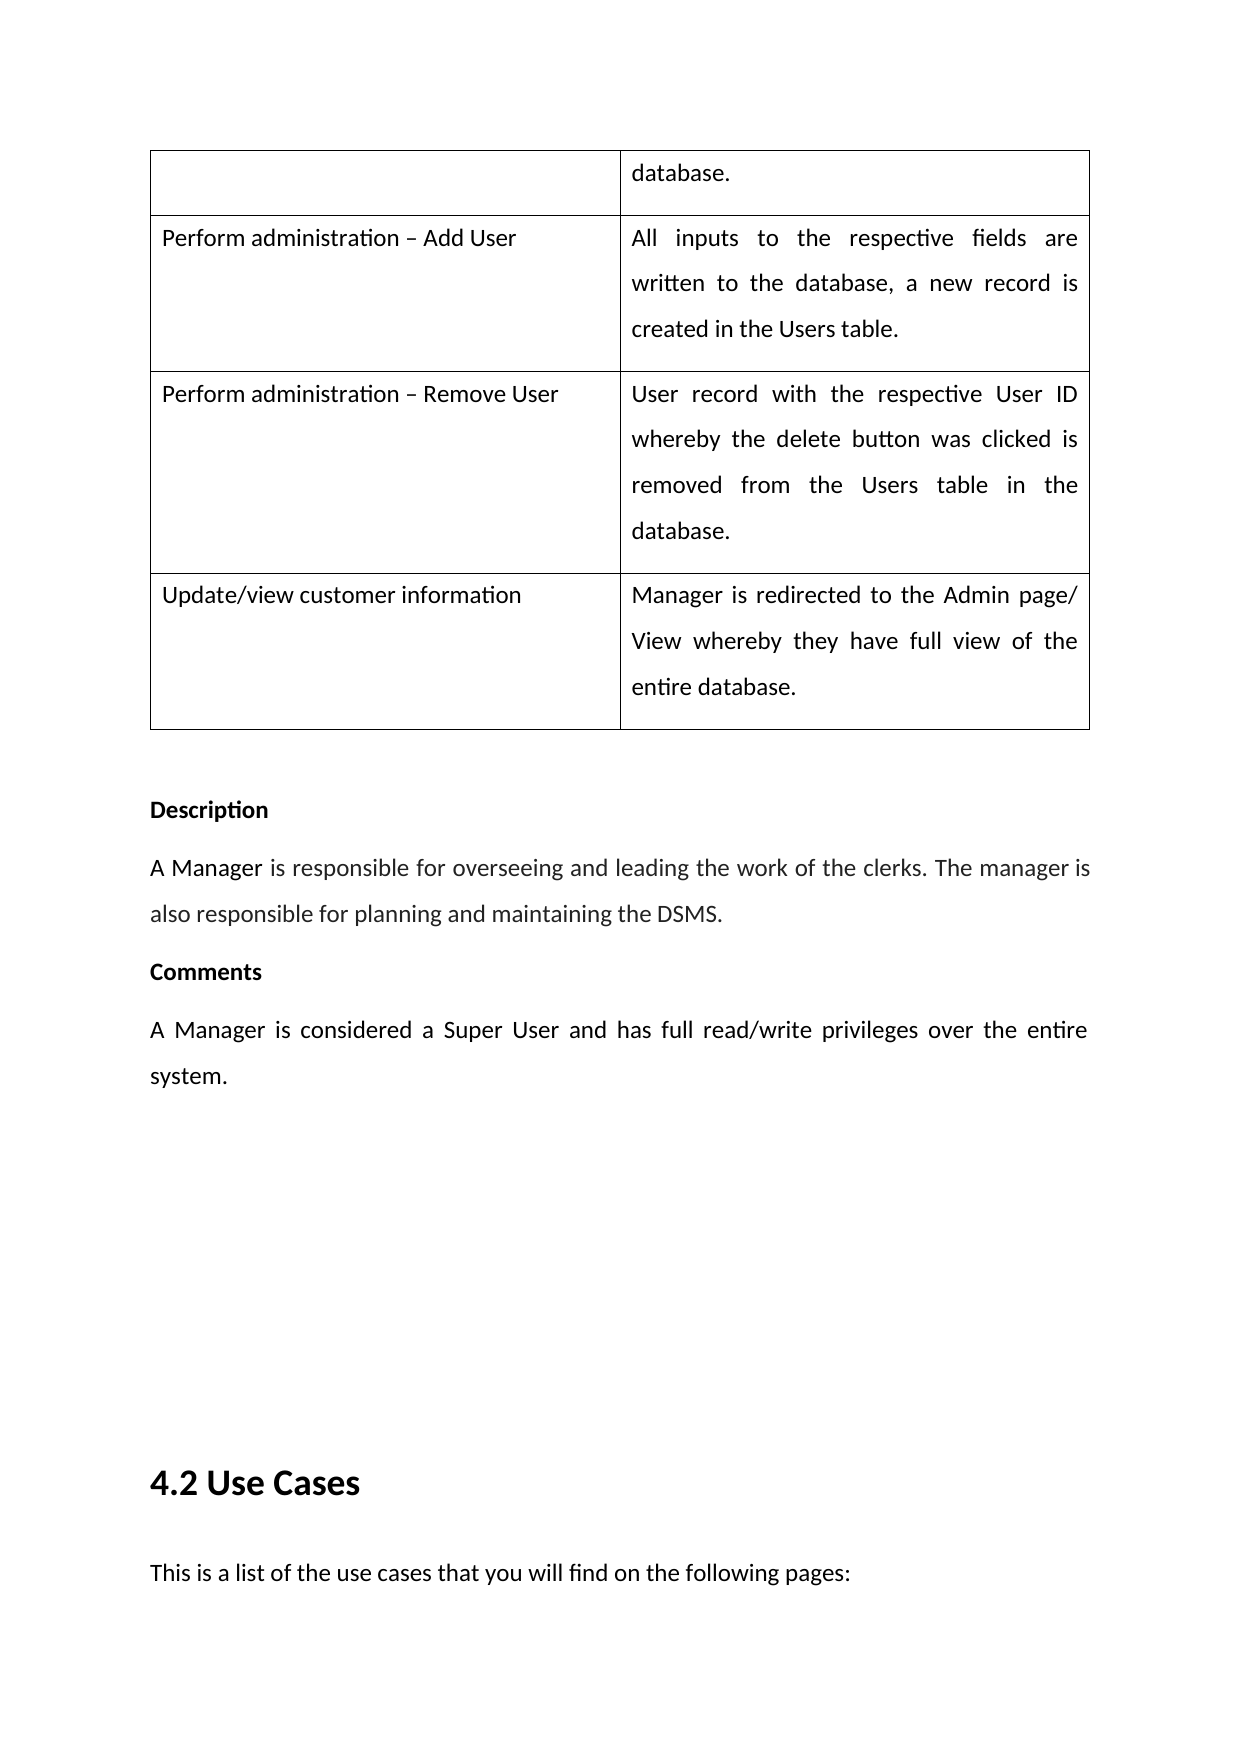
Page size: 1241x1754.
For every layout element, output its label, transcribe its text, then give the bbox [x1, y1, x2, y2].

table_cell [151, 151, 620, 214]
text Comments [150, 956, 1090, 987]
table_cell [621, 151, 1089, 214]
table_cell All inputs to the respective fields are written to the database, a new record is created in the Users table. [621, 216, 1089, 371]
text Description [150, 794, 1090, 824]
text A Manager is responsible for overseeing and leading the work of the clerks. The manager is also responsible for planning and maintaining the DSMS. [150, 852, 1090, 928]
table_cell Perform administration – Remove User [151, 372, 620, 572]
text This is a list of the use cases that you will find on the following pages: [150, 1557, 1090, 1587]
table_cell User record with the respective User ID whereby the delete button was clicked is removed from the Users table in the database. [621, 372, 1089, 572]
subtitle 4.2 Use Cases [150, 1459, 1090, 1505]
text A Manager is considered a Super User and has full read/write privileges over the entire system. [150, 1014, 1090, 1091]
table_cell Perform administration – Add User [151, 216, 620, 371]
table_cell Update/view customer information [151, 574, 620, 728]
table_cell Manager is redirected to the Admin page/ View whereby they have full view of the entire database. [621, 574, 1089, 728]
